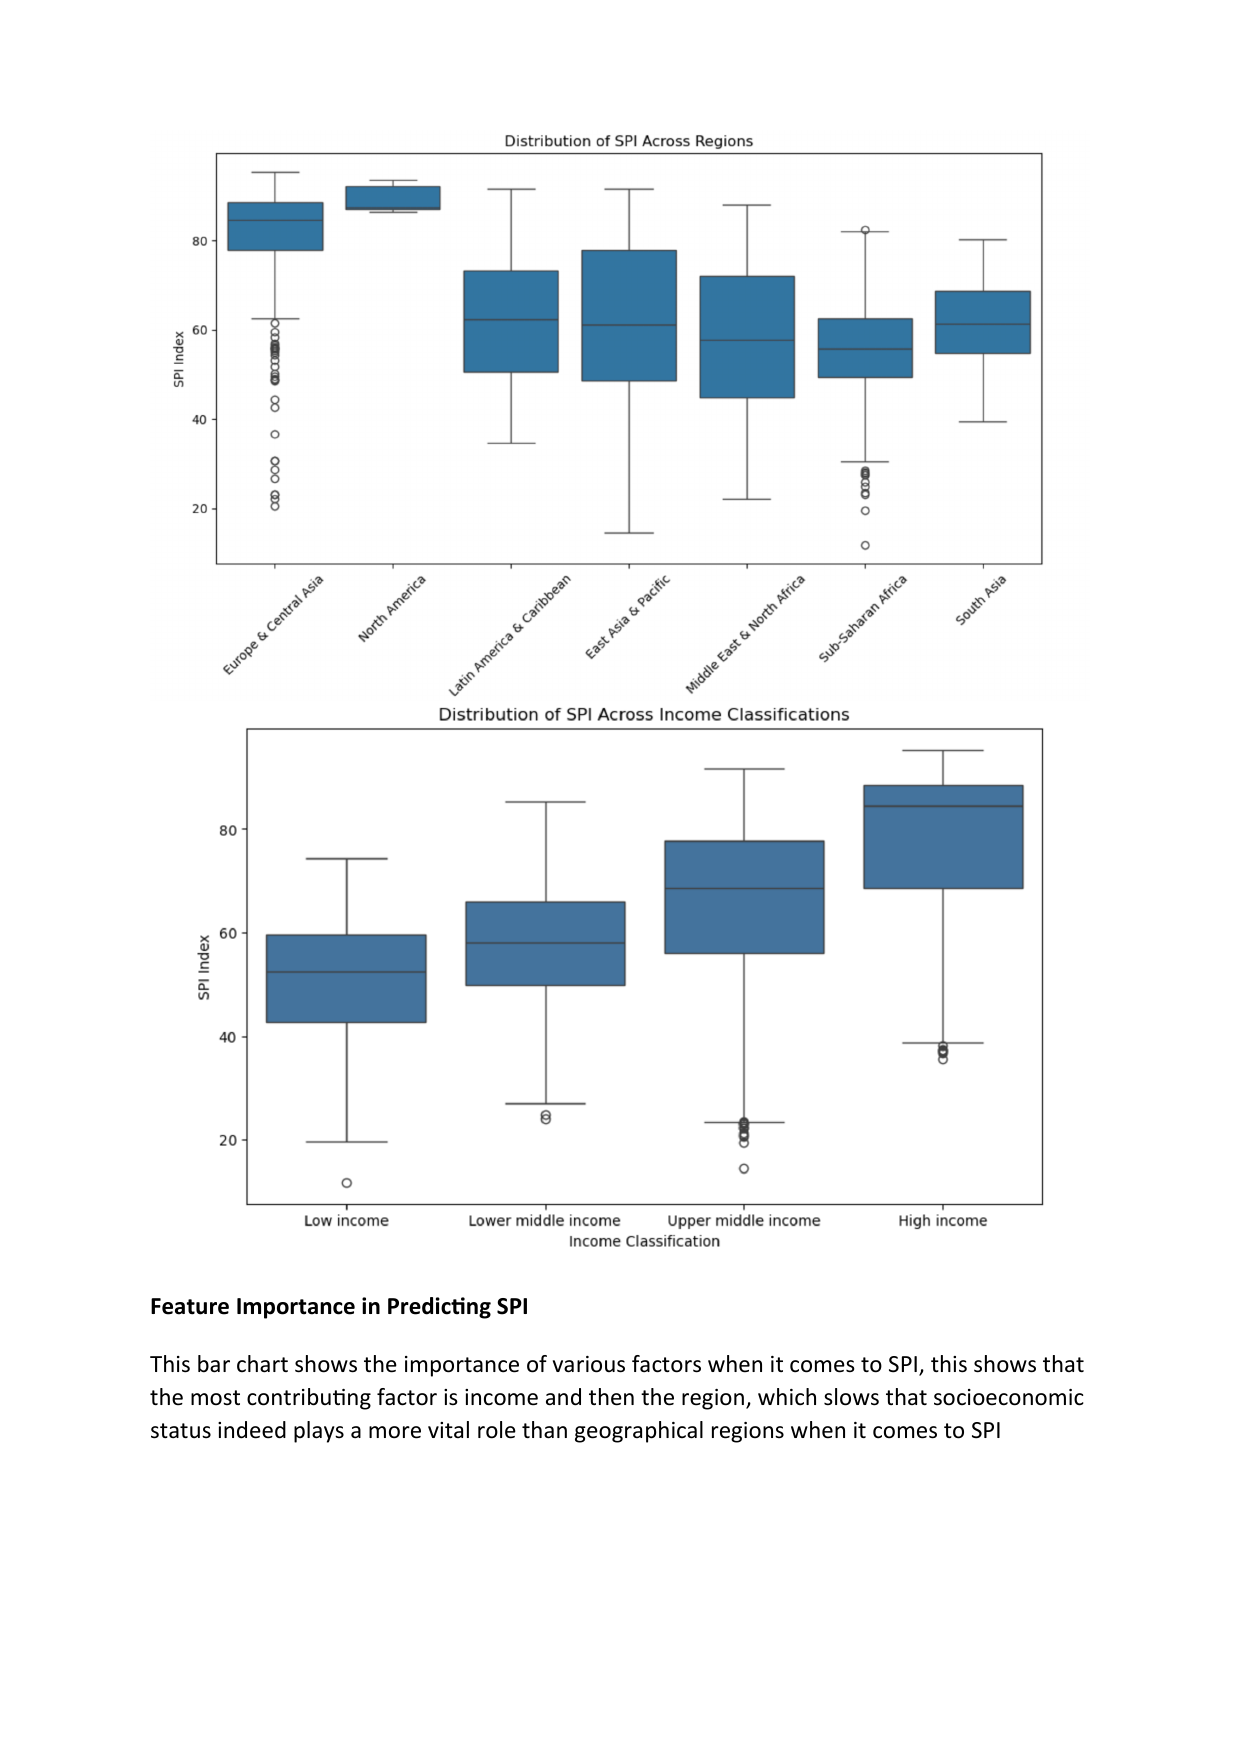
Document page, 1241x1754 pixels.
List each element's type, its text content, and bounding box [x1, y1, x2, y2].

subtitle Feature Importance in Predicting SPI [150, 1291, 1122, 1321]
picture [150, 702, 1091, 1260]
picture [150, 130, 1091, 701]
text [150, 1348, 1122, 1445]
